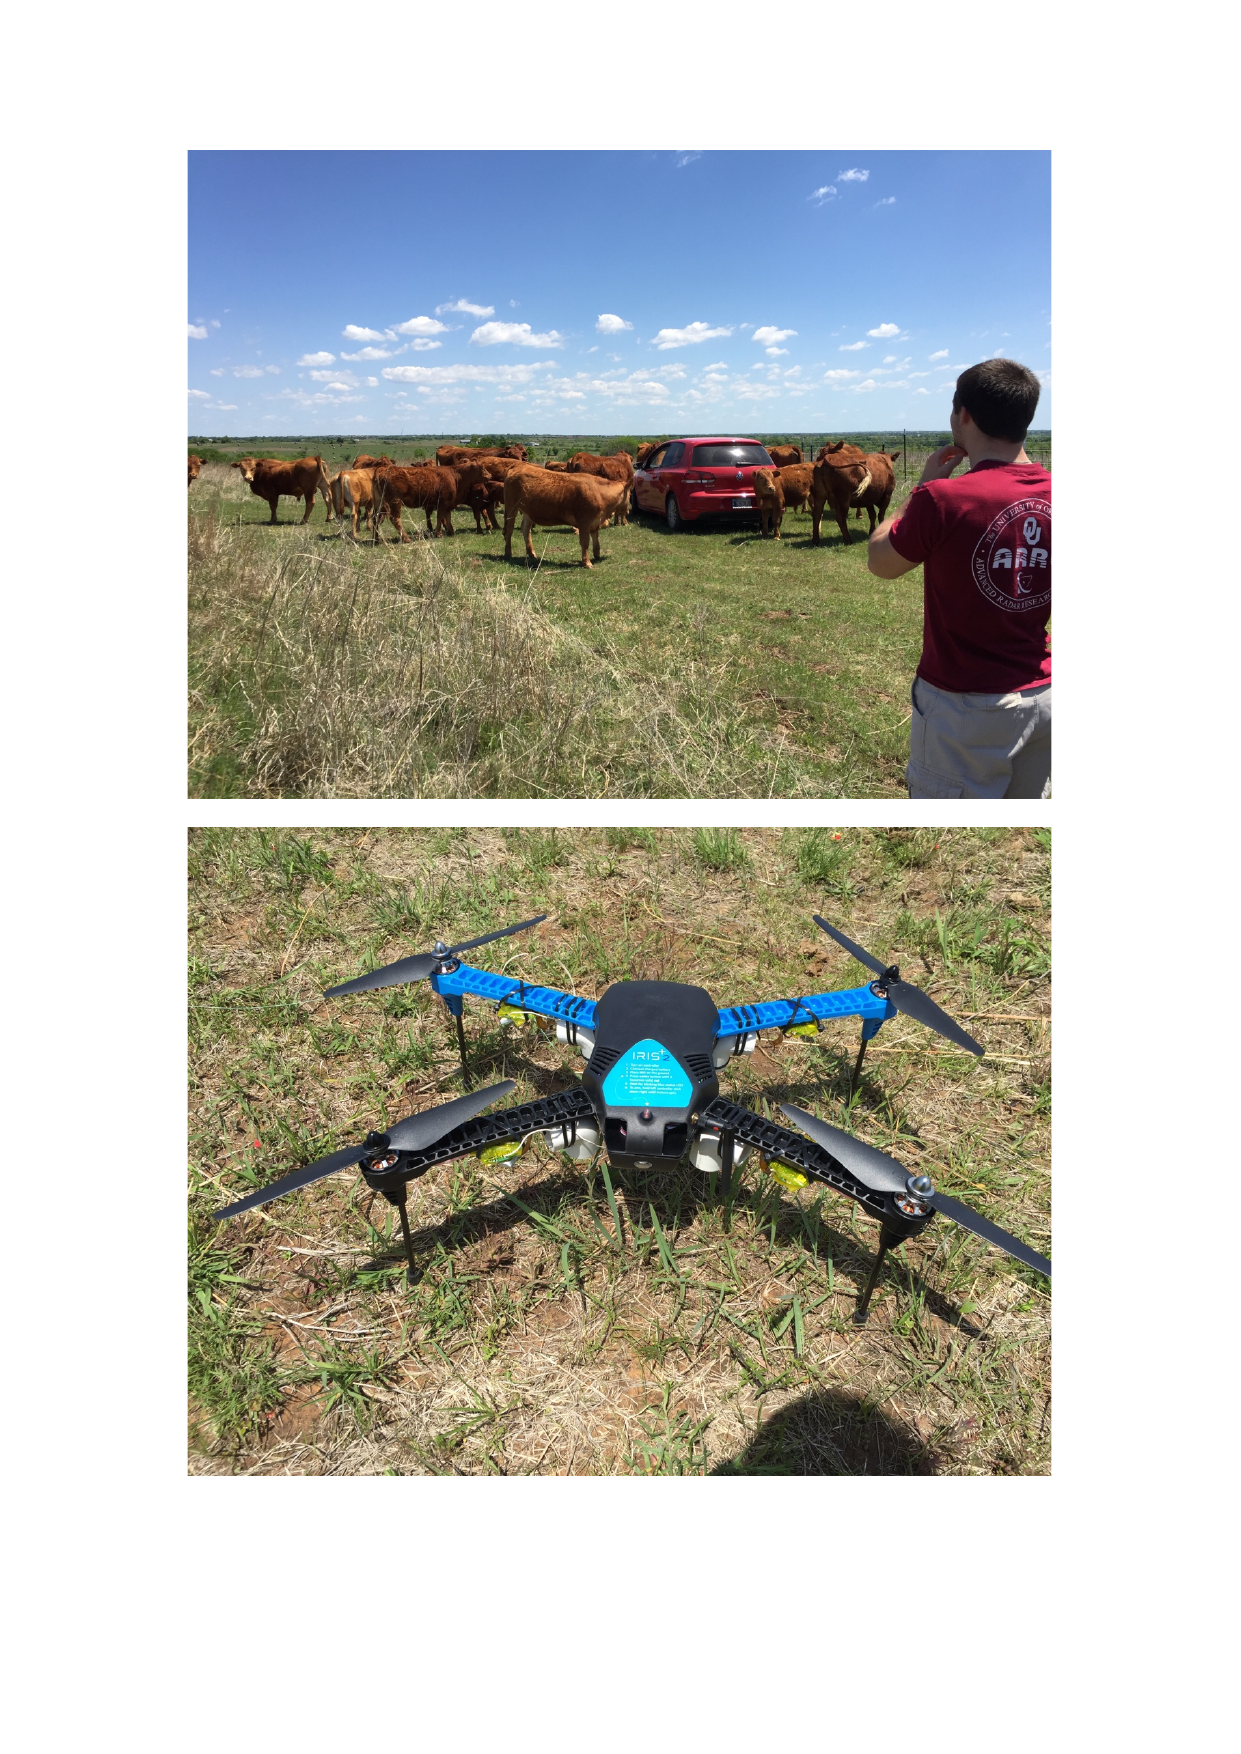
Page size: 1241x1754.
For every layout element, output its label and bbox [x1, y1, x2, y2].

picture [187, 150, 1052, 799]
picture [187, 827, 1052, 1476]
